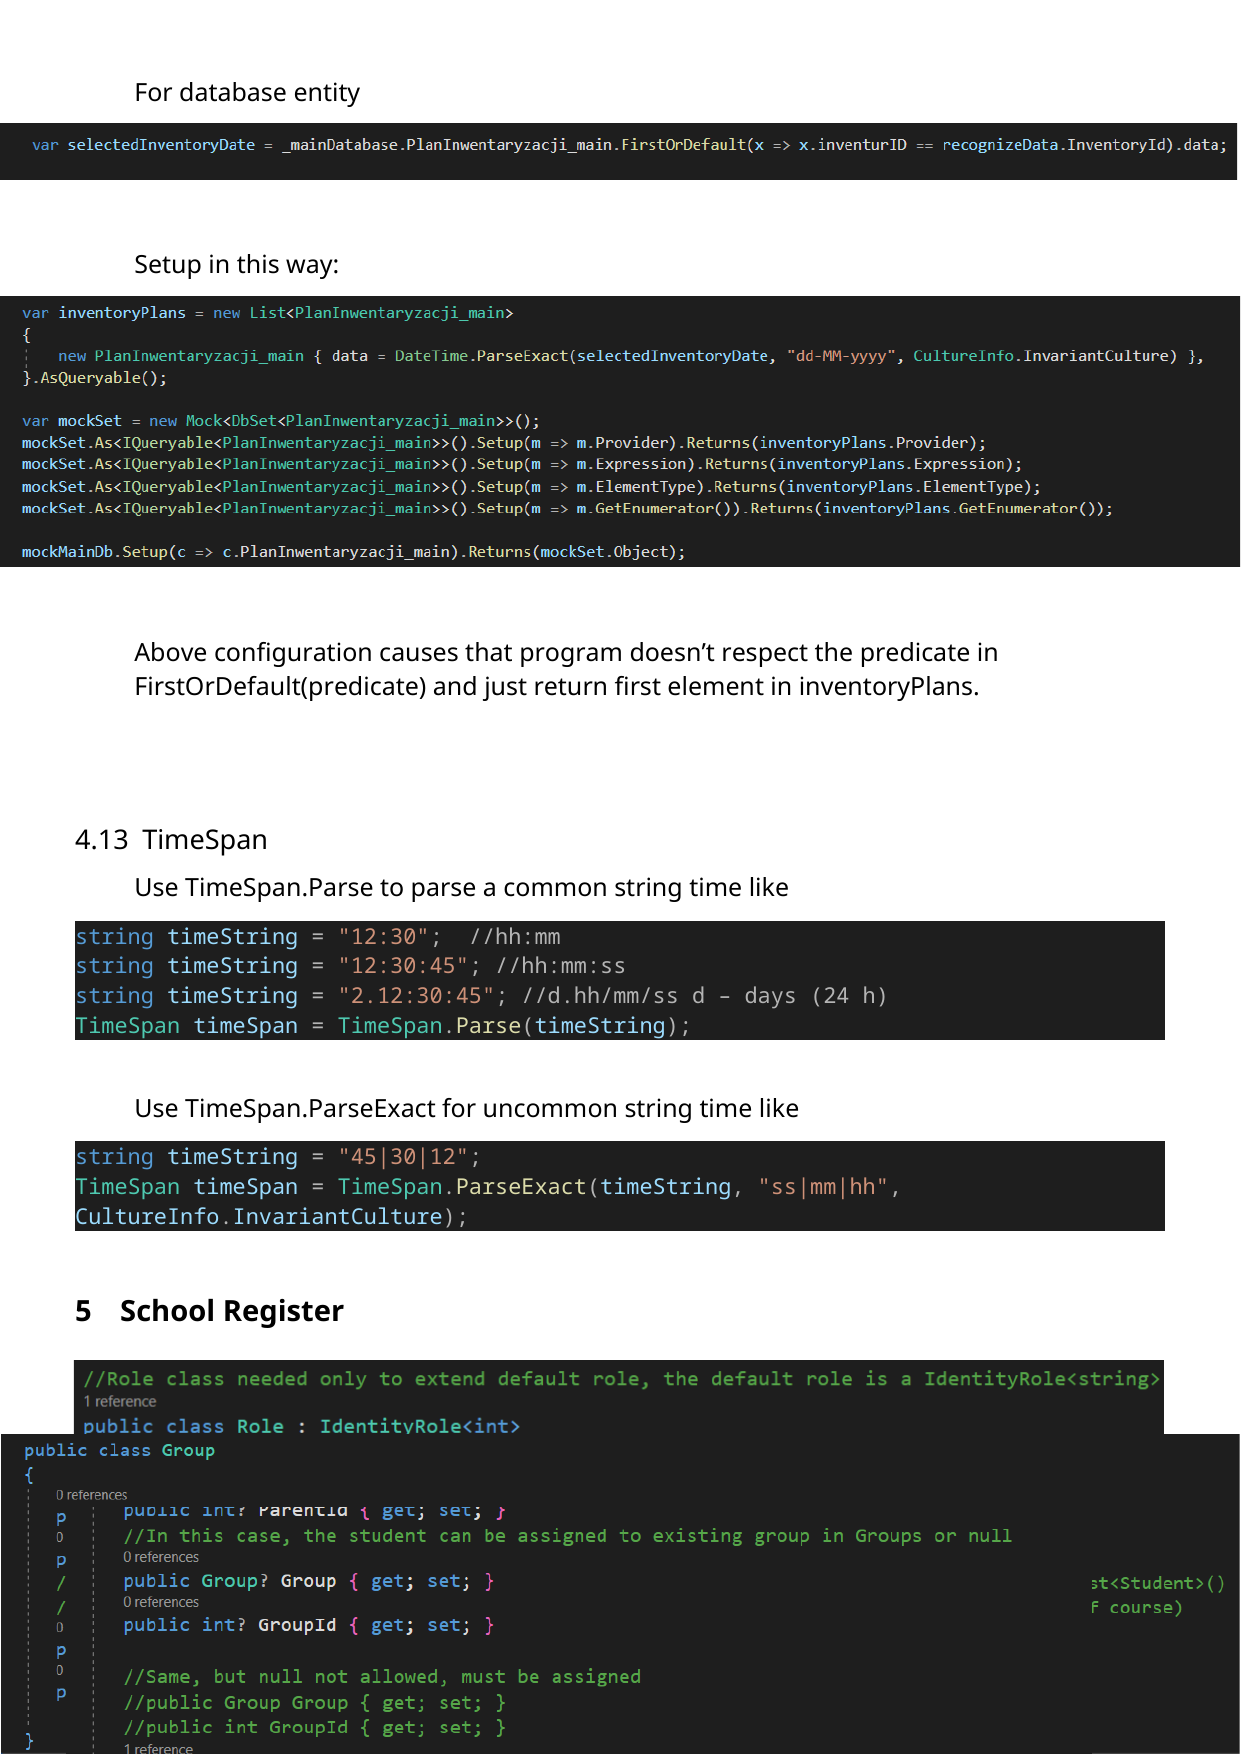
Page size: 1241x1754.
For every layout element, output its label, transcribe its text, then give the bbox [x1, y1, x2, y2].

text Use TimeSpan.Parse to parse a common string time like [75, 870, 1165, 904]
text string timeString = "12:30"; //hh:mm [75, 921, 1165, 951]
text string timeString = "2.12:30:45"; //d.hh/mm/ss d – days (24 h) [75, 980, 1165, 1010]
text TimeSpan timeSpan = TimeSpan.ParseExact(timeString, "ss|mm|hh", CultureInfo.InvariantCulture); [75, 1171, 1165, 1231]
text string timeString = "45|30|12"; [75, 1141, 1165, 1171]
picture [0, 123, 1238, 180]
subtitle TimeSpan [75, 821, 1165, 857]
text For database entity [134, 75, 1165, 109]
text Setup in this way: [134, 247, 1165, 281]
picture [0, 296, 1241, 567]
text string timeString = "12:30:45"; //hh:mm:ss [75, 951, 1165, 980]
text Use TimeSpan.ParseExact for uncommon string time like [75, 1091, 1165, 1125]
text TimeSpan timeSpan = TimeSpan.Parse(timeString); [75, 1010, 1165, 1040]
picture [1, 1360, 1240, 1754]
text Above configuration causes that program doesn’t respect the predicate in FirstOrDefault(predicate) and just return first element in inventoryPlans. [134, 634, 1165, 702]
subtitle School Register [75, 1290, 1165, 1329]
